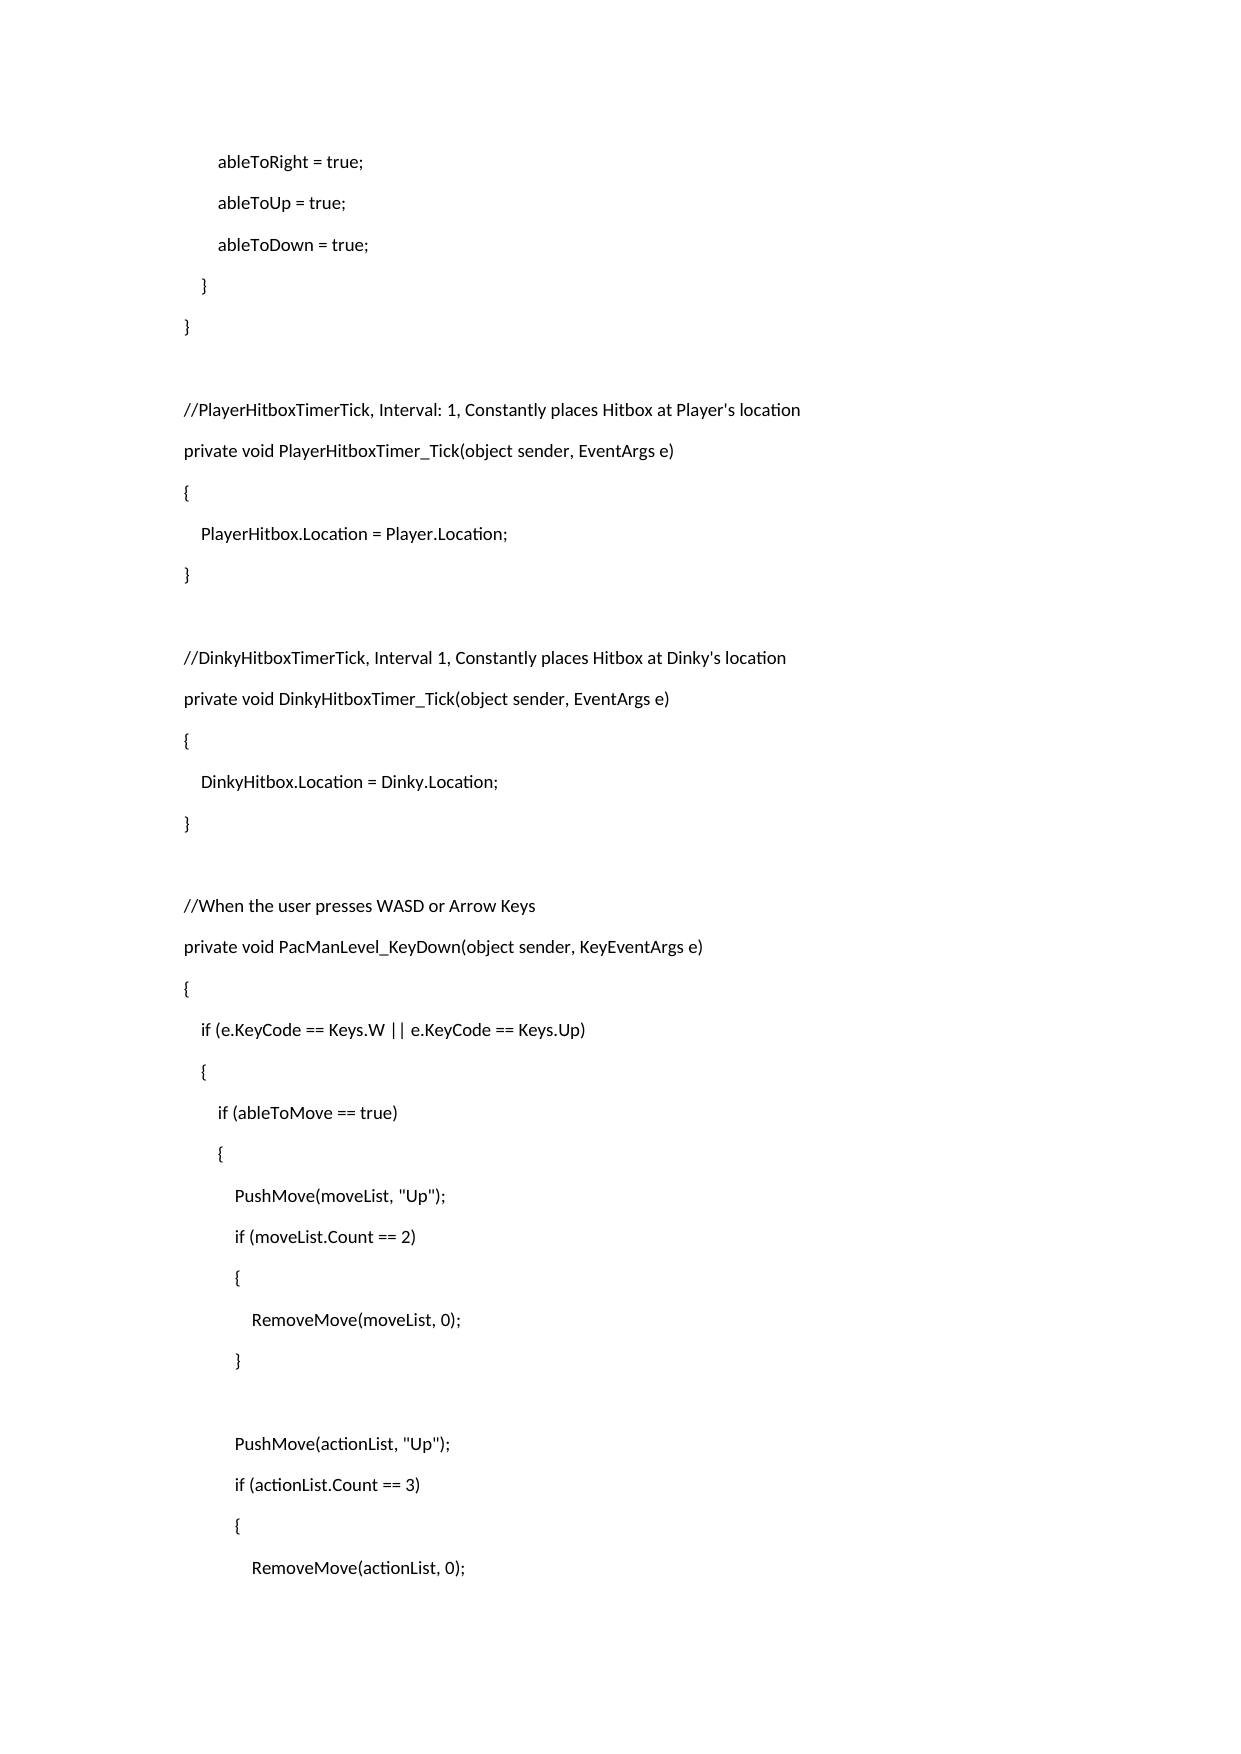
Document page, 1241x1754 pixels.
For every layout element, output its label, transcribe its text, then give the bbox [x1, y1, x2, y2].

text } [150, 812, 1090, 834]
text DinkyHitbox.Location = Dinky.Location; [150, 770, 1090, 793]
text PushMove(moveList, "Up"); [150, 1184, 1090, 1207]
text PlayerHitbox.Location = Player.Location; [150, 522, 1090, 545]
text private void PacManLevel_KeyDown(object sender, KeyEventArgs e) [150, 936, 1090, 959]
text if (ableToMove == true) [150, 1101, 1090, 1124]
text //PlayerHitboxTimerTick, Interval: 1, Constantly places Hitbox at Player's location [150, 398, 1090, 421]
text } [150, 1349, 1090, 1372]
text PushMove(actionList, "Up"); [150, 1432, 1090, 1455]
text if (moveList.Count == 2) [150, 1225, 1090, 1248]
text if (e.KeyCode == Keys.W || e.KeyCode == Keys.Up) [150, 1018, 1090, 1041]
text ableToUp = true; [150, 191, 1090, 214]
text if (actionList.Count == 3) [150, 1473, 1090, 1496]
text RemoveMove(moveList, 0); [150, 1308, 1090, 1331]
text { [150, 1515, 1090, 1538]
text private void DinkyHitboxTimer_Tick(object sender, EventArgs e) [150, 688, 1090, 711]
text { [150, 977, 1090, 1000]
text private void PlayerHitboxTimer_Tick(object sender, EventArgs e) [150, 439, 1090, 462]
text { [150, 1267, 1090, 1289]
text } [150, 274, 1090, 297]
text { [150, 729, 1090, 752]
text RemoveMove(actionList, 0); [150, 1556, 1090, 1579]
text } [150, 563, 1090, 586]
text //DinkyHitboxTimerTick, Interval 1, Constantly places Hitbox at Dinky's location [150, 646, 1090, 669]
text ableToDown = true; [150, 233, 1090, 256]
text } [150, 315, 1090, 338]
text ableToRight = true; [150, 150, 1090, 173]
text { [150, 1142, 1090, 1165]
text { [150, 1060, 1090, 1083]
text //When the user presses WASD or Arrow Keys [150, 894, 1090, 917]
text { [150, 481, 1090, 504]
